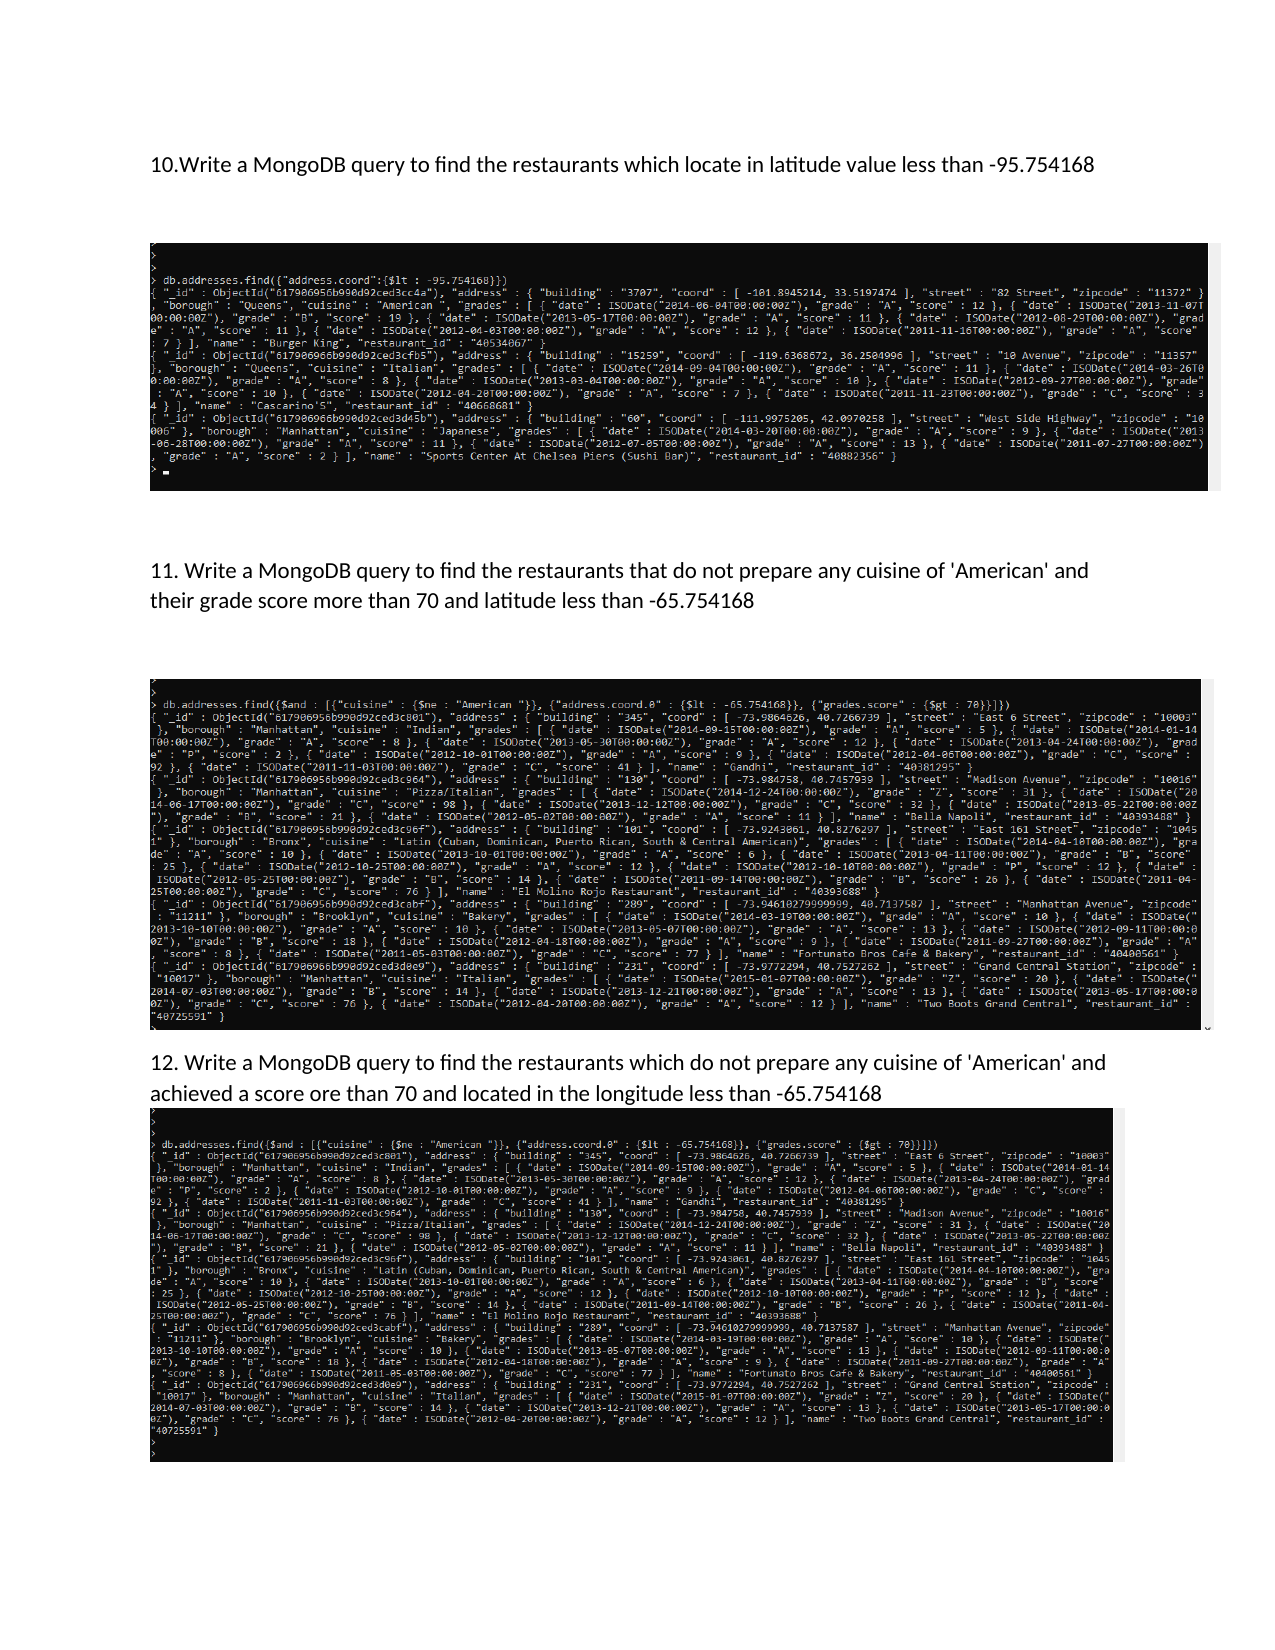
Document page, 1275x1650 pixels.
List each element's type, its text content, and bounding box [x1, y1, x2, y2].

text 12. Write a MongoDB query to find the restaurants which do not prepare any cuisine of 'American' and achieved a score ore than 70 and located in the longitude less than -65.754168 [150, 1048, 1125, 1108]
text 11. Write a MongoDB query to find the restaurants that do not prepare any cuisine of 'American' and their grade score more than 70 and latitude less than -65.754168 [150, 556, 1125, 614]
picture [150, 679, 1214, 1030]
picture [150, 243, 1221, 491]
picture [150, 1108, 1125, 1462]
text 10.Write a MongoDB query to find the restaurants which locate in latitude value less than -95.754168 [150, 150, 1125, 178]
